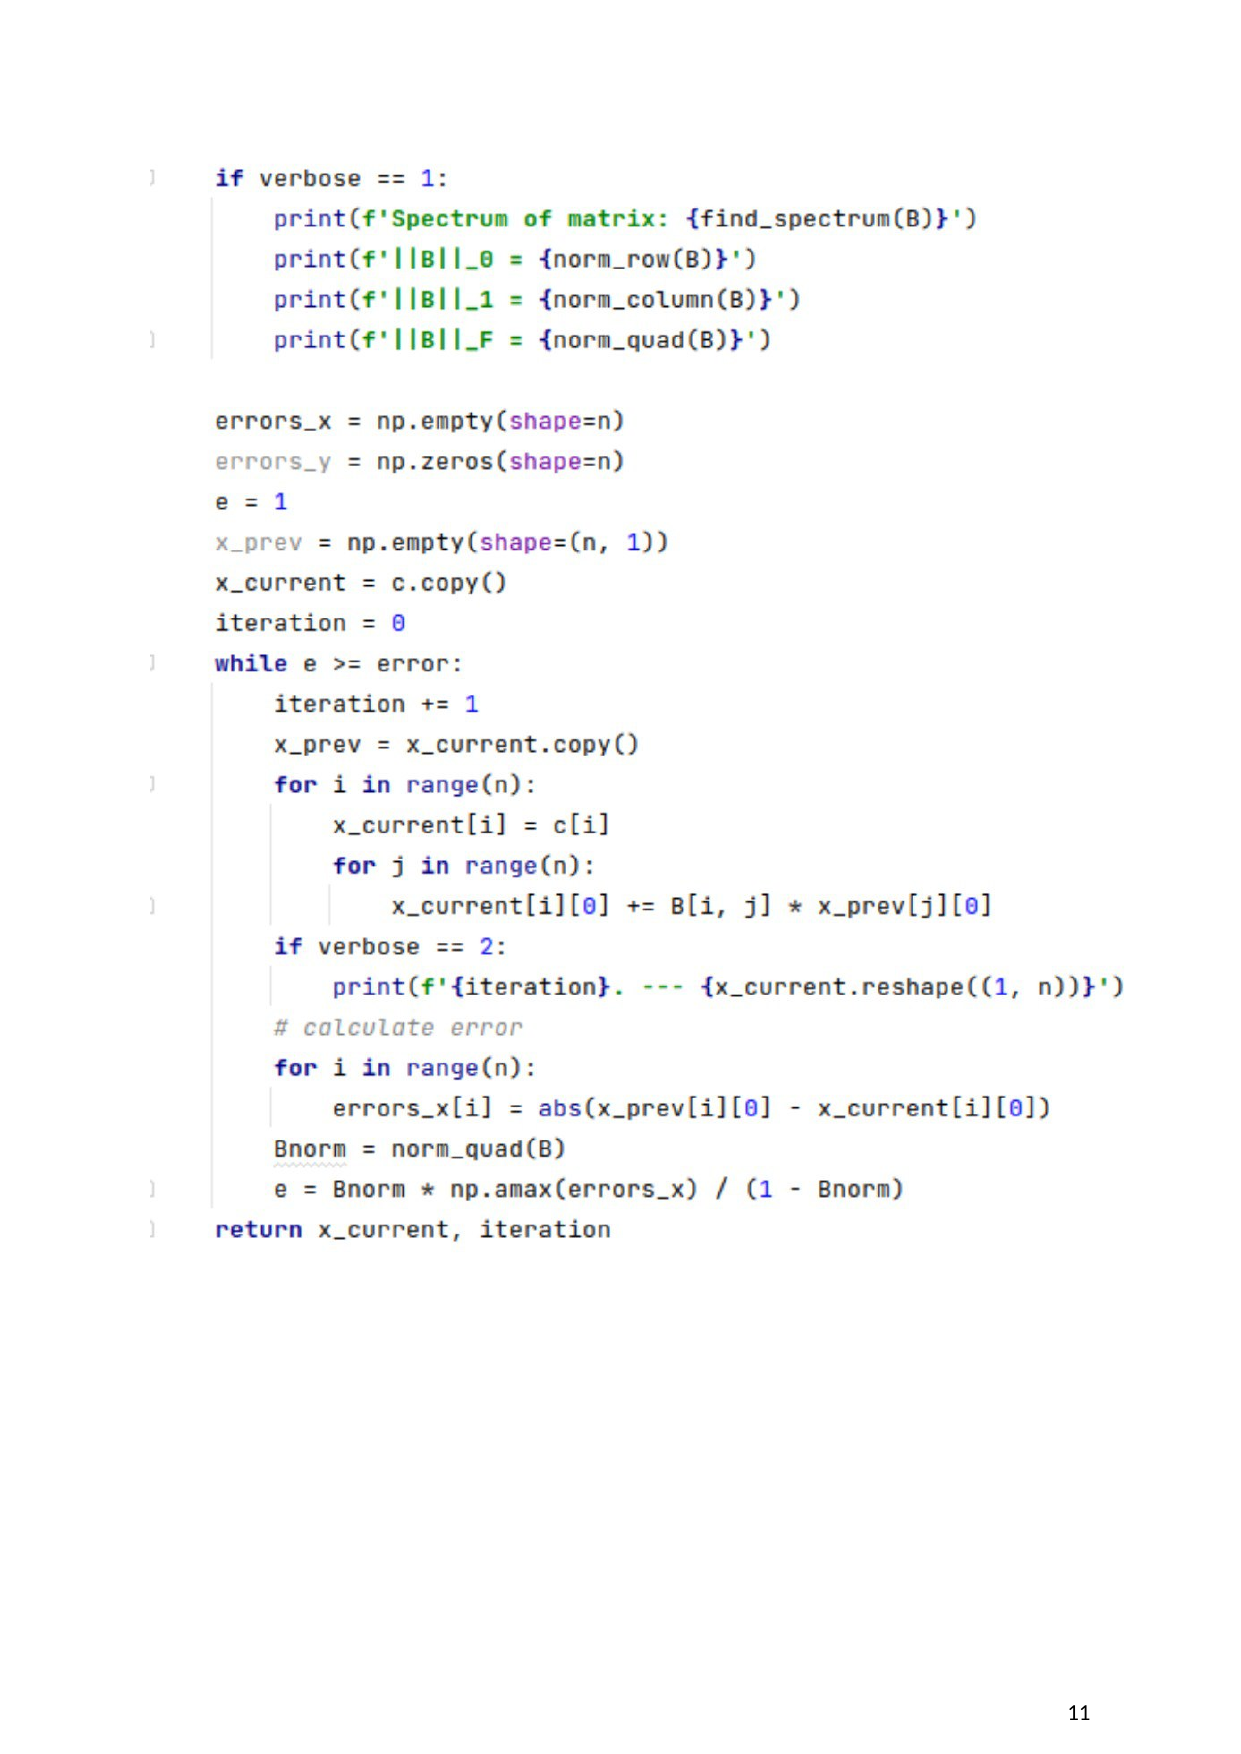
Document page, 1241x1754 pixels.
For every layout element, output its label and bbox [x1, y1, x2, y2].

picture [150, 150, 1201, 1294]
